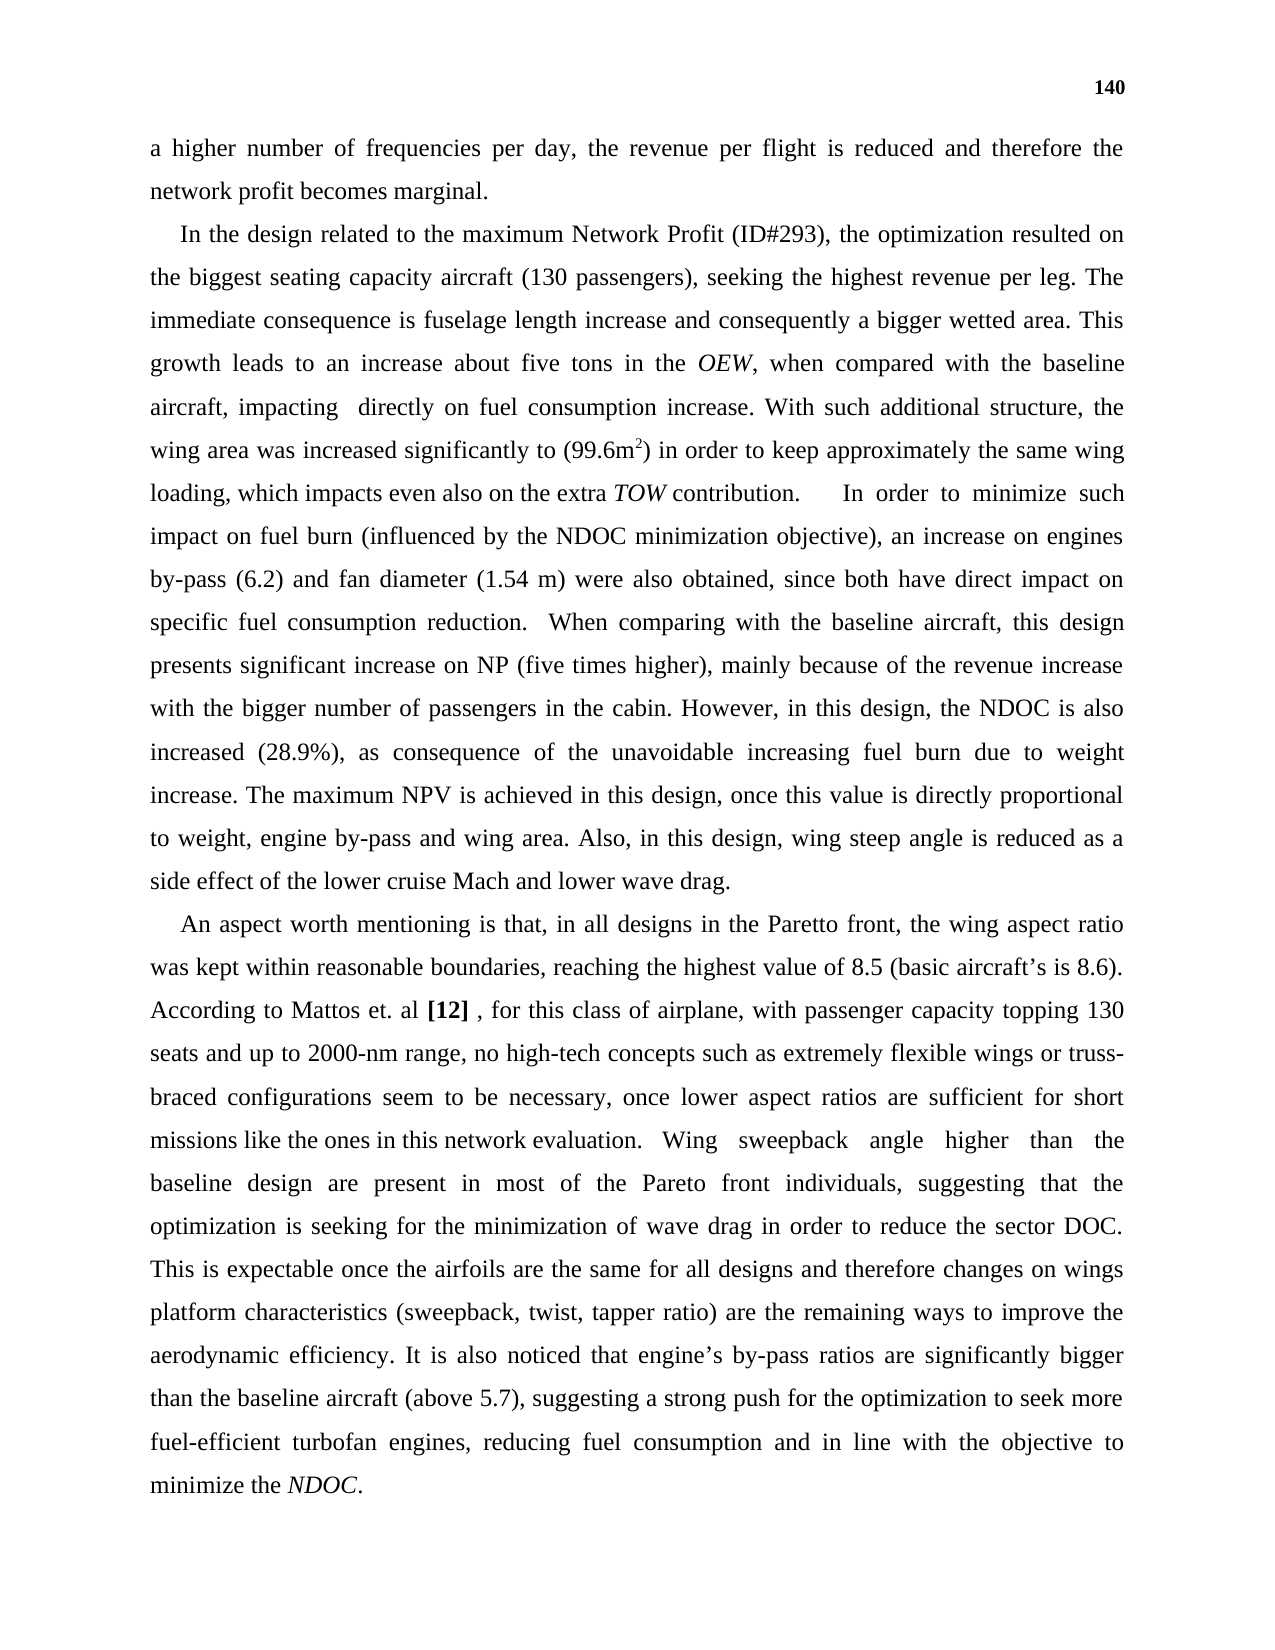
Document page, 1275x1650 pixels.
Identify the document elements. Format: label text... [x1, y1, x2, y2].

text In the design related to the maximum Network Profit (ID#293), the optimization resulted on the biggest seating capacity aircraft (130 passengers), seeking the highest revenue per leg. The immediate consequence is fuselage length increase and consequently a bigger wetted area. This growth leads to an increase about five tons in the OEW, when compared with the baseline aircraft, impacting directly on fuel consumption increase. With such additional structure, the wing area was increased significantly to (99.6m2) in order to keep approximately the same wing loading, which impacts even also on the extra TOW contribution. In order to minimize such impact on fuel burn (influenced by the NDOC minimization objective), an increase on engines by-pass (6.2) and fan diameter (1.54 m) were also obtained, since both have direct impact on specific fuel consumption reduction. When comparing with the baseline aircraft, this design presents significant increase on NP (five times higher), mainly because of the revenue increase with the bigger number of passengers in the cabin. However, in this design, the NDOC is also increased (28.9%), as consequence of the unavoidable increasing fuel burn due to weight increase. The maximum NPV is achieved in this design, once this value is directly proportional to weight, engine by-pass and wing area. Also, in this design, wing steep angle is reduced as a side effect of the lower cruise Mach and lower wave drag. [150, 219, 1125, 895]
text An aspect worth mentioning is that, in all designs in the Paretto front, the wing aspect ratio was kept within reasonable boundaries, reaching the highest value of 8.5 (basic aircraft’s is 8.6). According to Mattos et. al , for this class of airplane, with passenger capacity topping 130 seats and up to 2000-nm range, no high-tech concepts such as extremely flexible wings or truss-braced configurations seem to be necessary, once lower aspect ratios are sufficient for short missions like the ones in this network evaluation. Wing sweepback angle higher than the baseline design are present in most of the Pareto front individuals, suggesting that the optimization is seeking for the minimization of wave drag in order to reduce the sector DOC. This is expectable once the airfoils are the same for all designs and therefore changes on wings platform characteristics (sweepback, twist, tapper ratio) are the remaining ways to improve the aerodynamic efficiency. It is also noticed that engine’s by-pass ratios are significantly bigger than the baseline aircraft (above 5.7), suggesting a strong push for the optimization to seek more fuel-efficient turbofan engines, reducing fuel consumption and in line with the objective to minimize the NDOC. [150, 909, 1125, 1498]
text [150, 133, 1125, 205]
